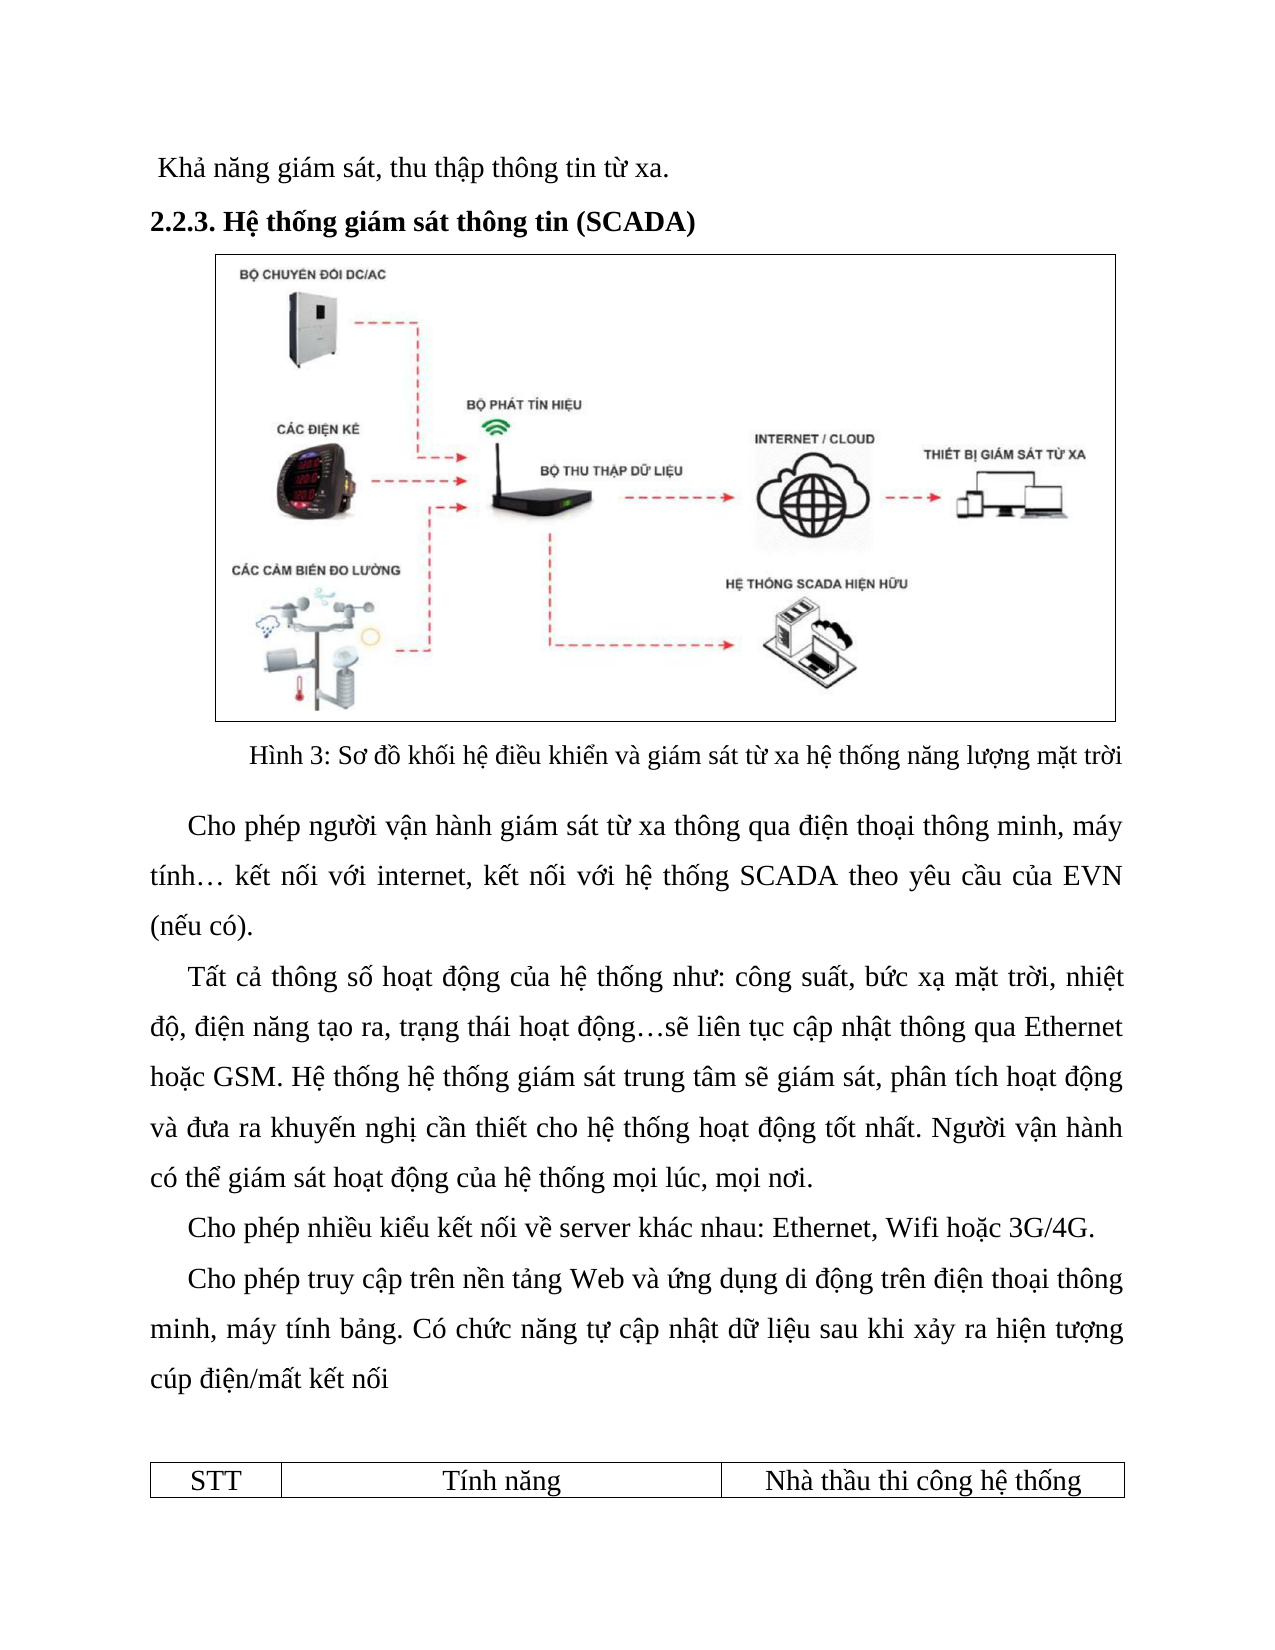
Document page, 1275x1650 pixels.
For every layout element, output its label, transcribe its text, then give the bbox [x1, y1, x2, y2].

text Cho phép truy cập trên nền tảng Web và ứng dụng di động trên điện thoại thông minh, máy tính bảng. Có chức năng tự cập nhật dữ liệu sau khi xảy ra hiện tượng cúp điện/mất kết nối [150, 1261, 1125, 1395]
table_header Tính năng [282, 1463, 721, 1497]
text Khả năng giám sát, thu thập thông tin từ xa. [150, 150, 1125, 183]
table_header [722, 1463, 1124, 1497]
subtitle 2.2.3. Hệ thống giám sát thông tin (SCADA) [150, 204, 1125, 238]
text Tất cả thông số hoạt động của hệ thống như: công suất, bức xạ mặt trời, nhiệt độ, điện năng tạo ra, trạng thái hoạt động…sẽ liên tục cập nhật thông qua Ethernet hoặc GSM. Hệ thống hệ thống giám sát trung tâm sẽ giám sát, phân tích hoạt động và đưa ra khuyến nghị cần thiết cho hệ thống hoạt động tốt nhất. Người vận hành có thể giám sát hoạt động của hệ thống mọi lúc, mọi nơi. [150, 959, 1125, 1194]
text Cho phép nhiều kiểu kết nối về server khác nhau: Ethernet, Wifi hoặc 3G/4G. [150, 1210, 1125, 1244]
table_header STT [151, 1463, 281, 1497]
picture [216, 255, 1115, 721]
text Cho phép người vận hành giám sát từ xa thông qua điện thoại thông minh, máy tính… kết nối với internet, kết nối với hệ thống SCADA theo yêu cầu của EVN (nếu có). [150, 808, 1125, 942]
